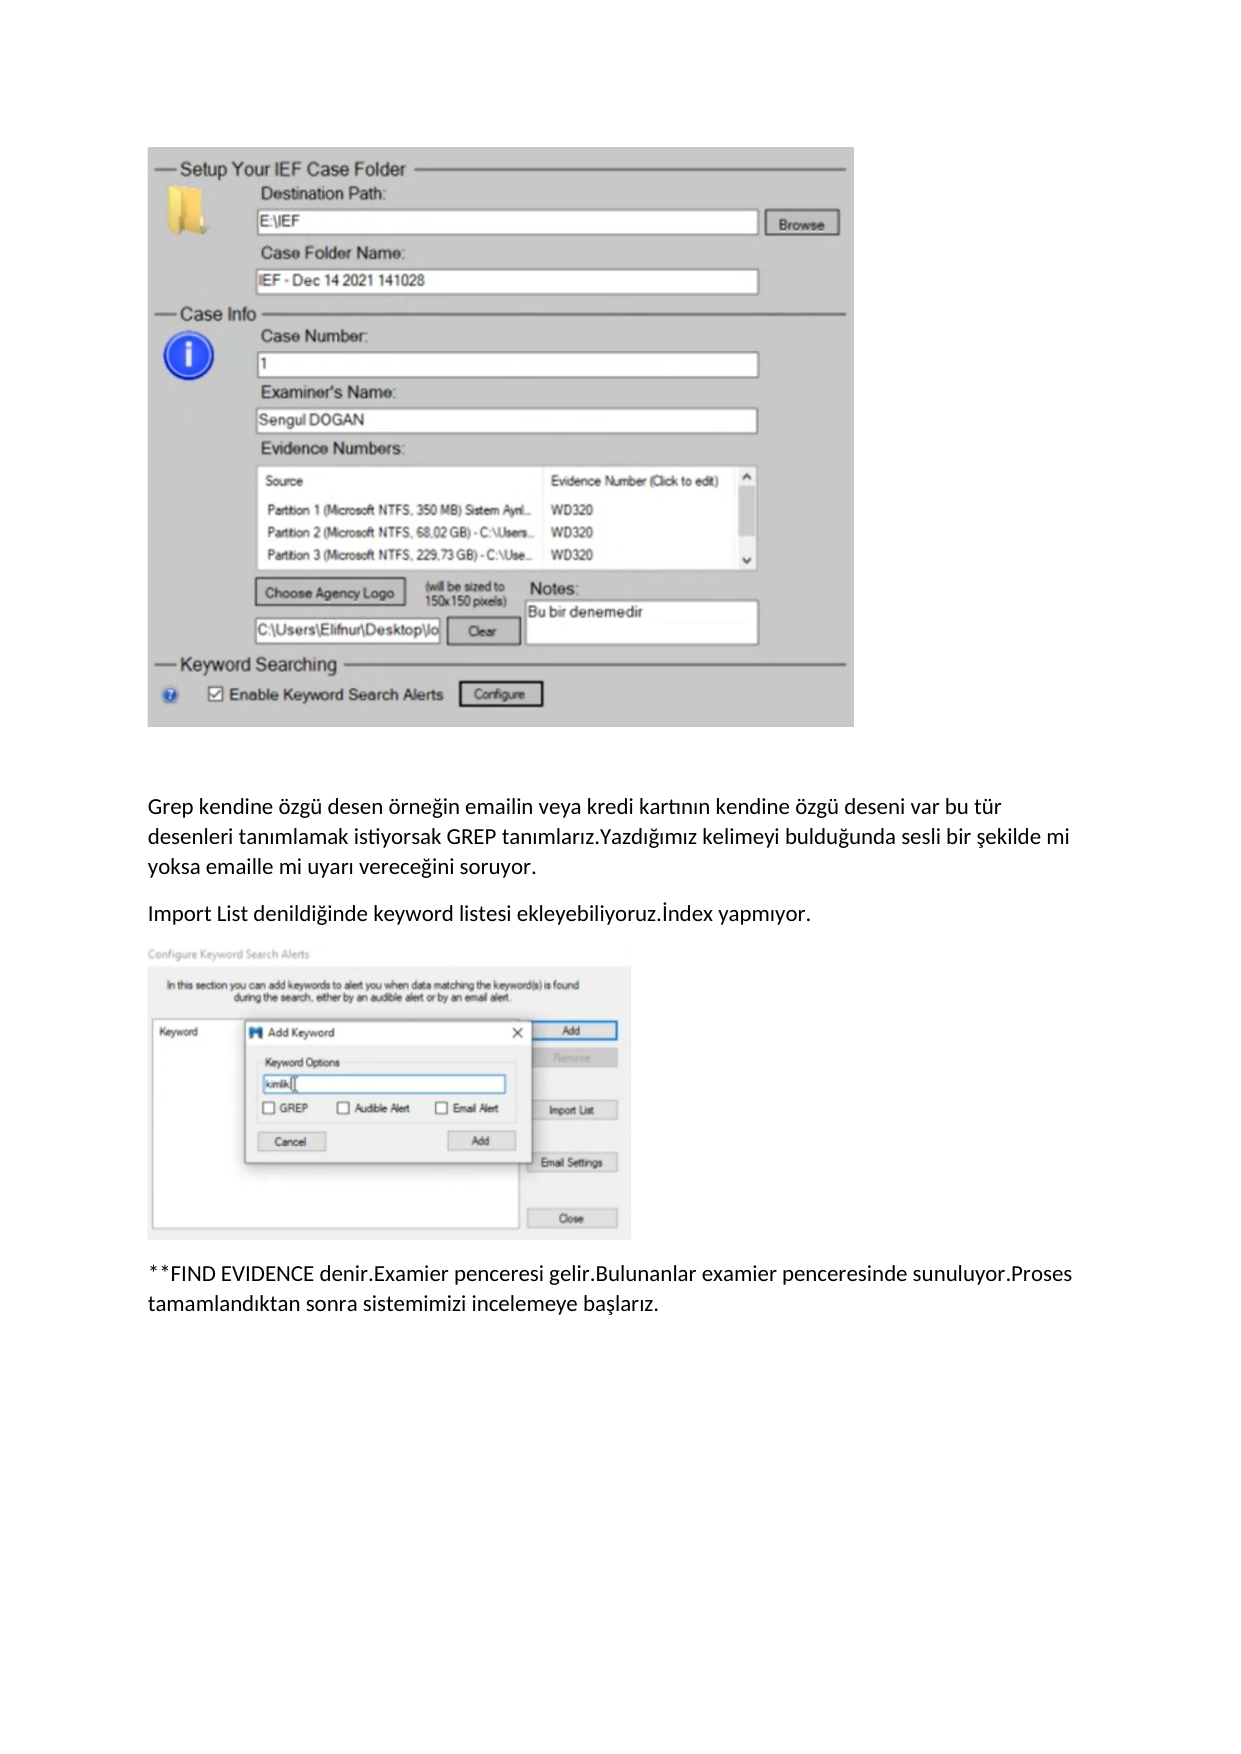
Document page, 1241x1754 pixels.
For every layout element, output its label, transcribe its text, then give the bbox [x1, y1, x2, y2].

picture [147, 147, 854, 727]
text Import List denildiğinde keyword listesi ekleyebiliyoruz.İndex yapmıyor. [148, 899, 1093, 927]
picture [147, 946, 632, 1240]
text Grep kendine özgü desen örneğin emailin veya kredi kartının kendine özgü deseni var bu tür desenleri tanımlamak istiyorsak GREP tanımlarız.Yazdığımız kelimeyi bulduğunda sesli bir şekilde mi yoksa emaille mi uyarı vereceğini soruyor. [148, 792, 1093, 881]
text **FIND EVIDENCE denir.Examier penceresi gelir.Bulunanlar examier penceresinde sunuluyor.Proses tamamlandıktan sonra sistemimizi incelemeye başlarız. [148, 1259, 1093, 1317]
